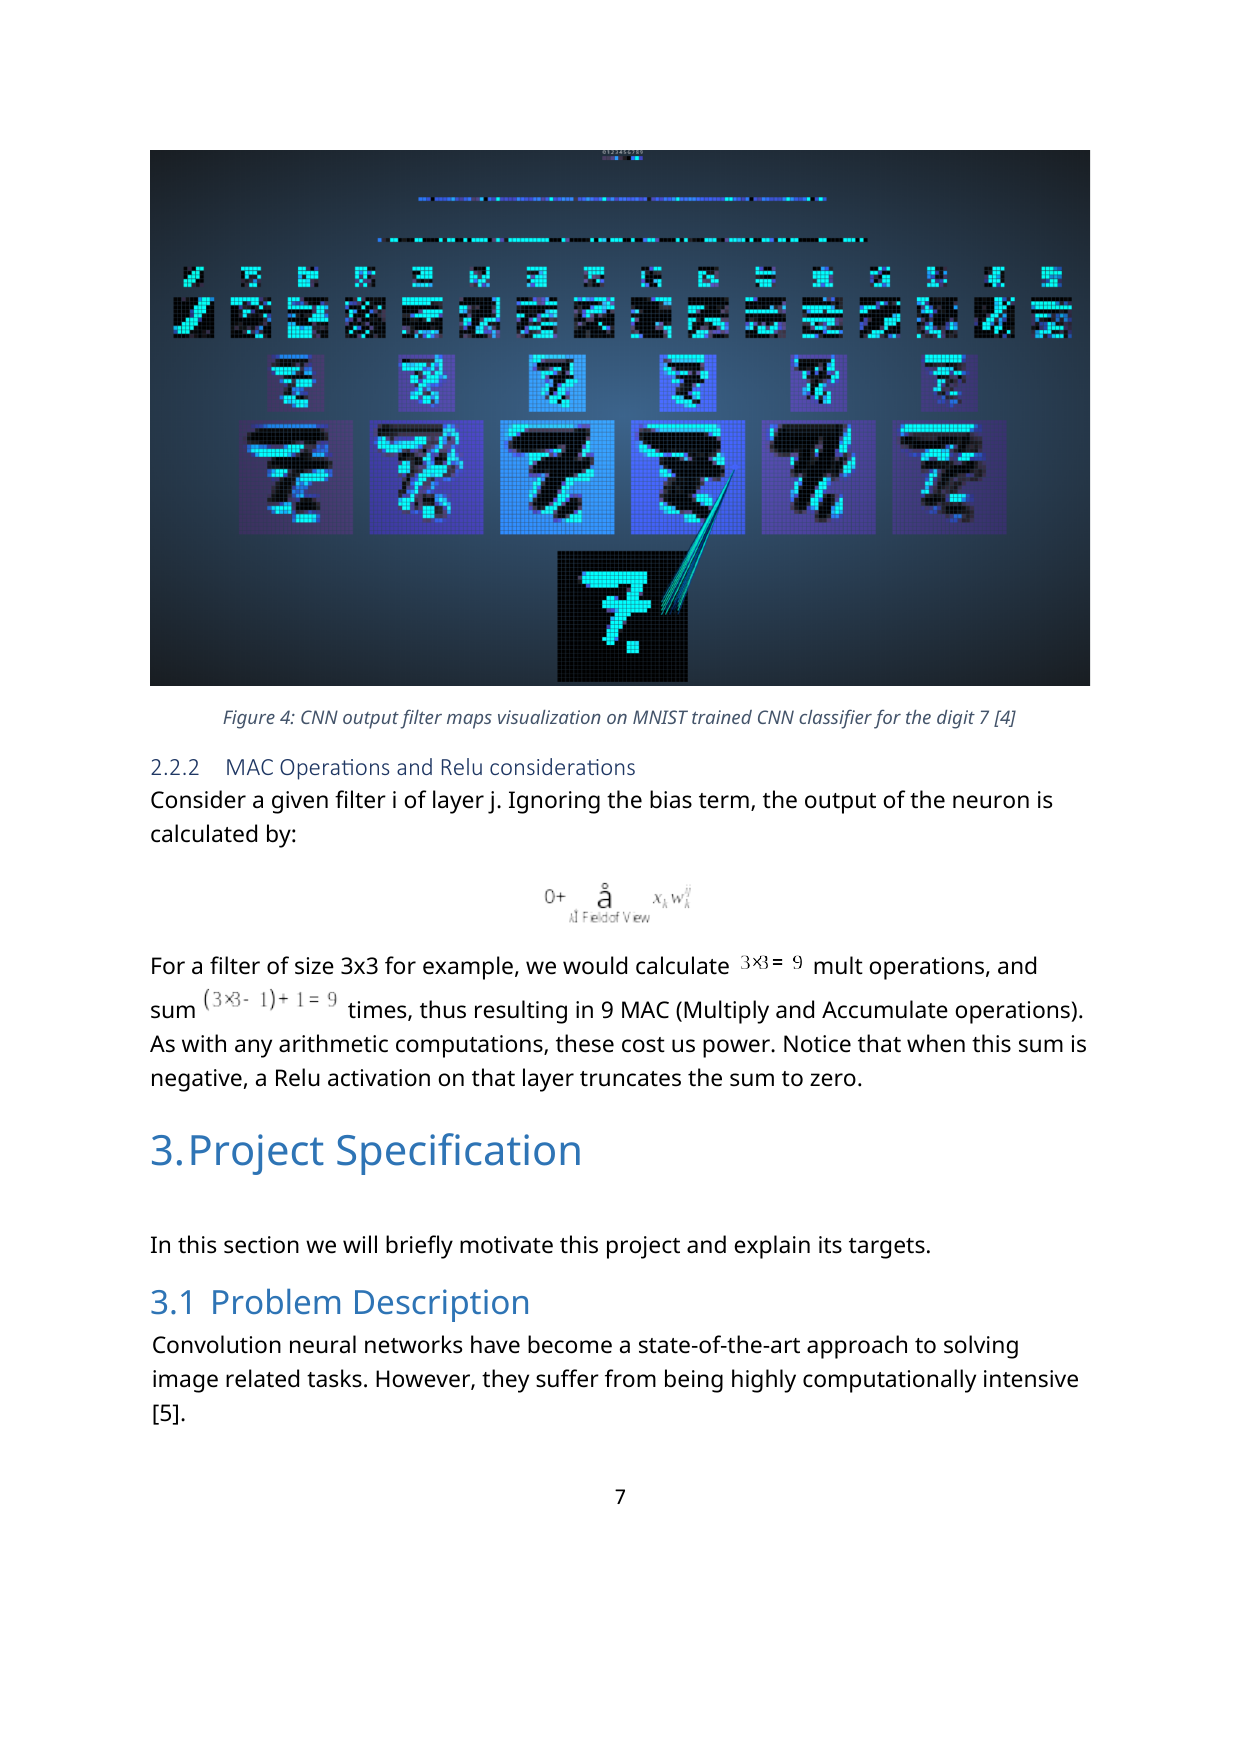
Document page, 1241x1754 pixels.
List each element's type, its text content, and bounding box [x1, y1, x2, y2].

text Consider a given filter i of layer j. Ignoring the bias term, the output of the neuron is calculated by: [150, 784, 1090, 849]
subtitle Problem Description [150, 1279, 1090, 1324]
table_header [150, 1328, 1090, 1448]
text Figure 4: CNN output filter maps visualization on MNIST trained CNN classifier for the digit 7 [150, 704, 1090, 730]
text In this section we will briefly motivate this project and explain its targets. [150, 1228, 1090, 1260]
subtitle Project Specification [150, 1120, 1090, 1177]
subtitle MAC Operations and Relu considerations [150, 751, 1090, 781]
text For a filter of size 3x3 for example, we would calculate mult operations, and sum times, thus resulting in 9 MAC (Multiply and Accumulate operations). As with any arithmetic computations, these cost us power. Notice that when this sum is negative, a Relu activation on that layer truncates the sum to zero. [150, 949, 1090, 1093]
picture [150, 150, 1091, 686]
